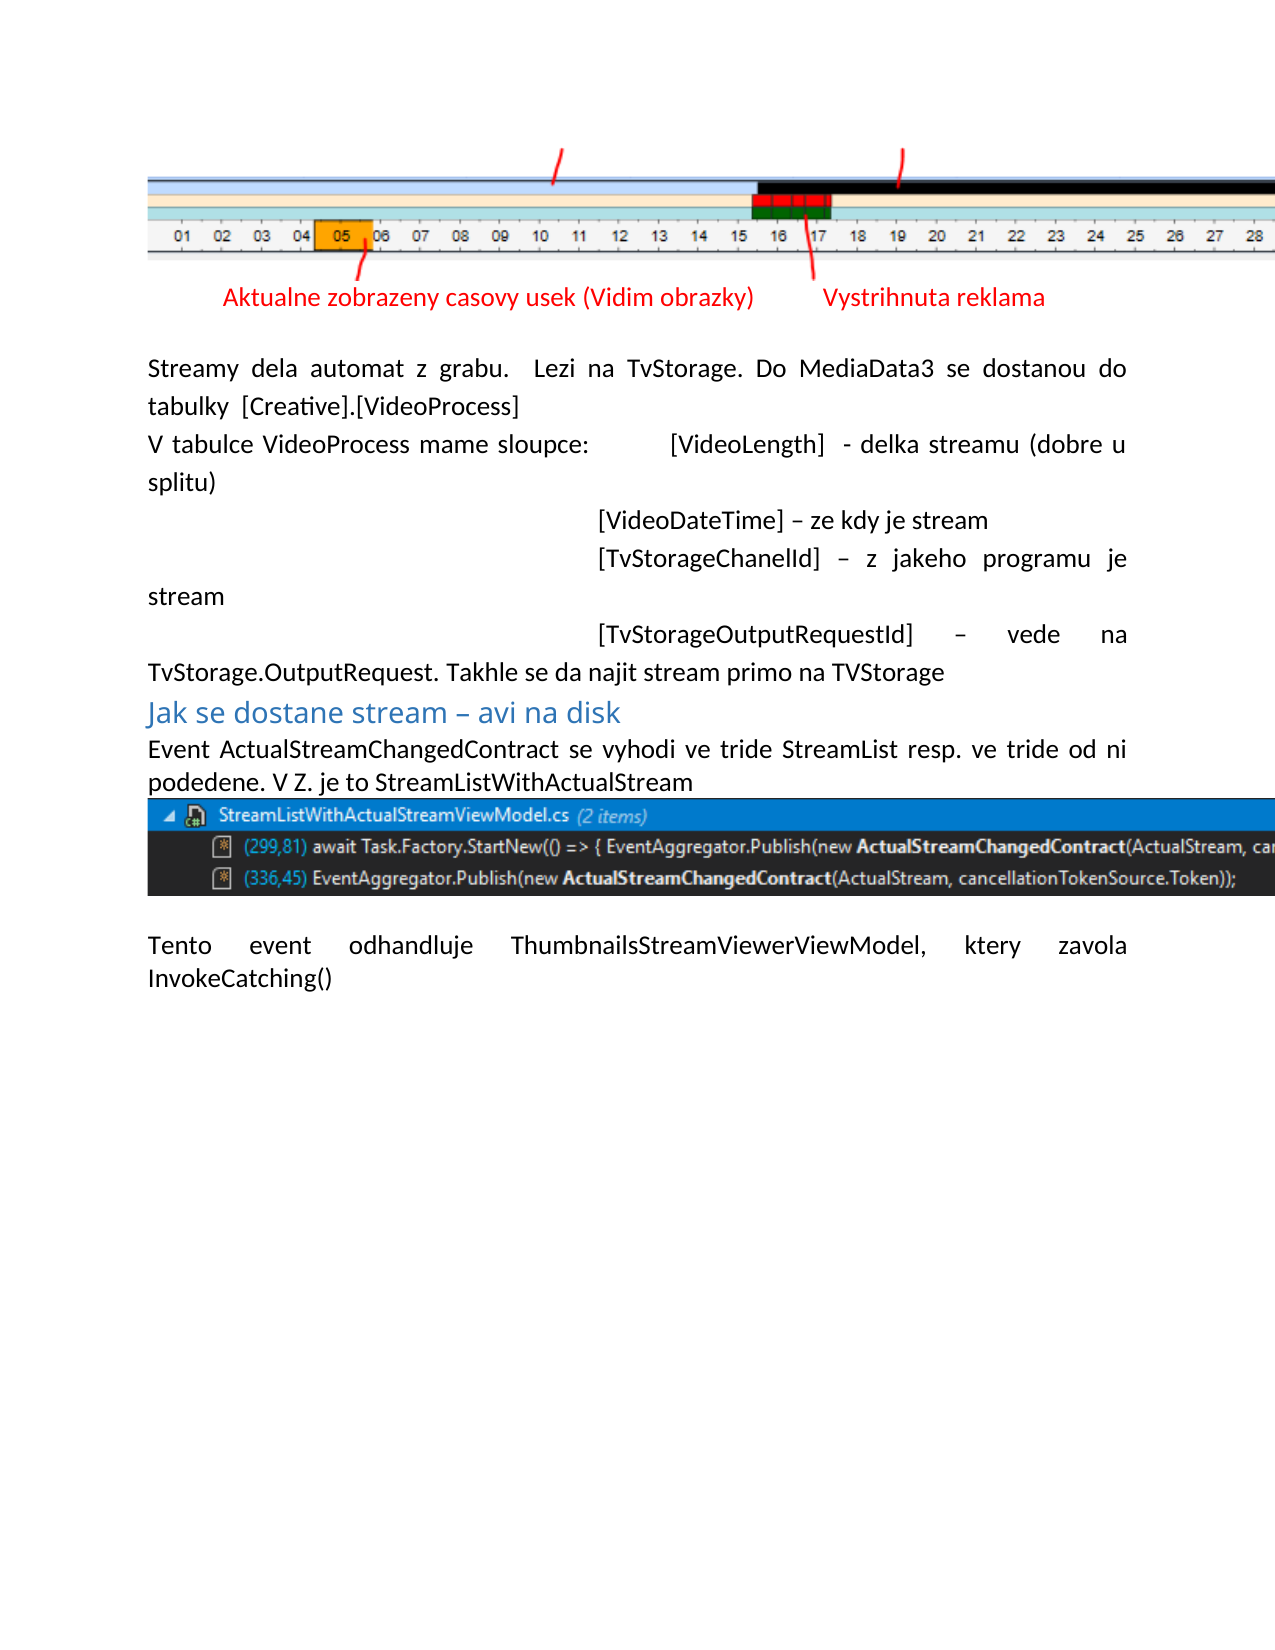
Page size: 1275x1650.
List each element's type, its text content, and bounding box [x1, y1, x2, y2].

subtitle Jak se dostane stream – avi na disk [148, 693, 1127, 732]
picture [147, 147, 1275, 281]
text [VideoDateTime] – ze kdy je stream [148, 503, 1127, 536]
text Aktualne zobrazeny casovy usek (Vidim obrazky) Vystrihnuta reklama [148, 281, 1127, 313]
text Tento event odhandluje ThumbnailsStreamViewerViewModel, ktery zavola InvokeCatching() [148, 928, 1127, 994]
picture [147, 798, 1275, 896]
text Streamy dela automat z grabu. Lezi na TvStorage. Do MediaData3 se dostanou do tabulky [Creative].[VideoProcess] [148, 351, 1127, 422]
text Event ActualStreamChangedContract se vyhodi ve tride StreamList resp. ve tride od ni podedene. V Z. je to StreamListWithActualStream [148, 732, 1127, 798]
text [TvStorageChanelId] – z jakeho programu je stream [148, 541, 1127, 612]
text [TvStorageOutputRequestId] – vede na TvStorage.OutputRequest. Takhle se da najit stream primo na TVStorage [148, 617, 1127, 688]
text V tabulce VideoProcess mame sloupce: [VideoLength] - delka streamu (dobre u splitu) [148, 427, 1127, 498]
